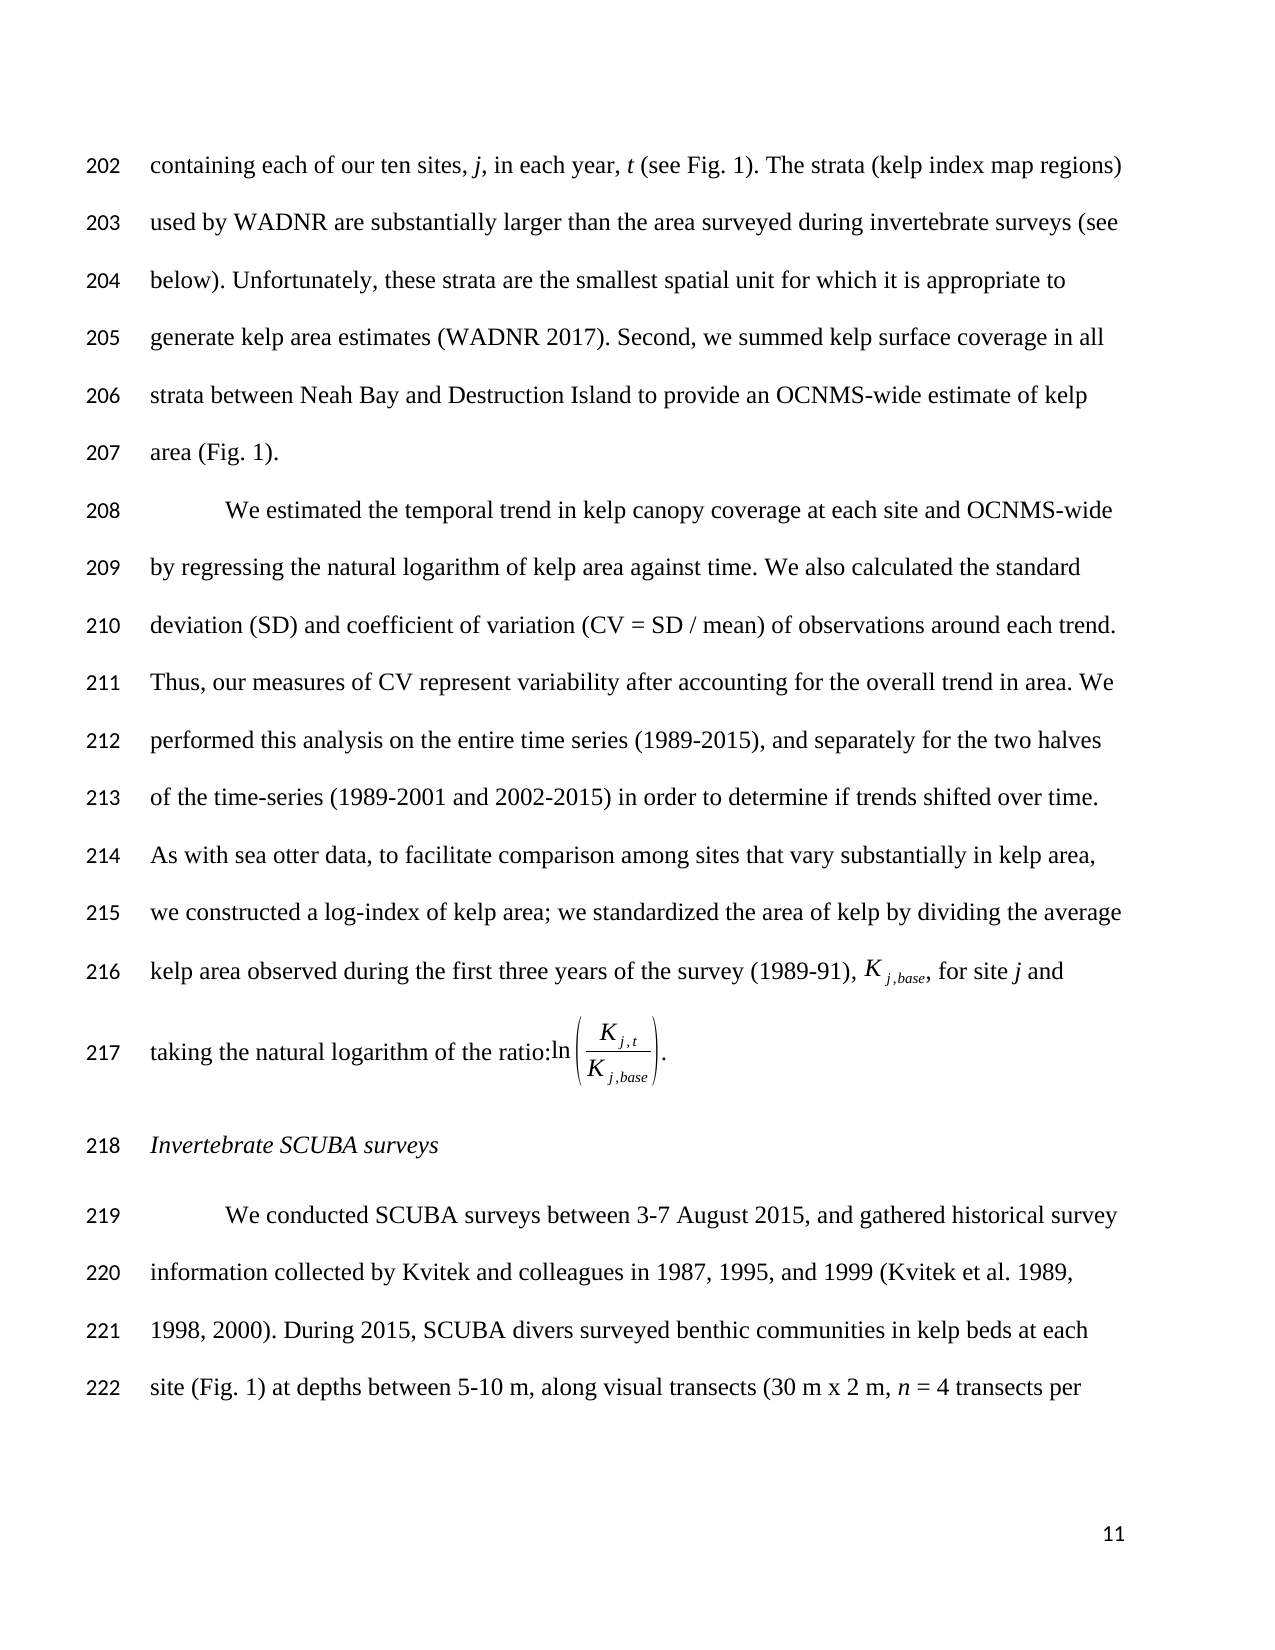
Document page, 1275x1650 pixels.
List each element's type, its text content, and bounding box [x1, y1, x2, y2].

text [150, 1200, 1125, 1401]
text We estimated the temporal trend in kelp canopy coverage at each site and OCNMS-wide by regressing the natural logarithm of kelp area against time. We also calculated the standard deviation (SD) and coefficient of variation (CV = SD / mean) of observations around each trend. Thus, our measures of CV represent variability after accounting for the overall trend in area. We performed this analysis on the entire time series (1989-2015), and separately for the two halves of the time-series (1989-2001 and 2002-2015) in order to determine if trends shifted over time. As with sea otter data, to facilitate comparison among sites that vary substantially in kelp area, we constructed a log-index of kelp area; we standardized the area of kelp by dividing the average kelp area observed during the first three years of the survey (1989-91), , for site j and taking the natural logarithm of the ratio:. [150, 495, 1125, 1088]
text Invertebrate SCUBA surveys [150, 1130, 1125, 1158]
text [150, 150, 1125, 466]
